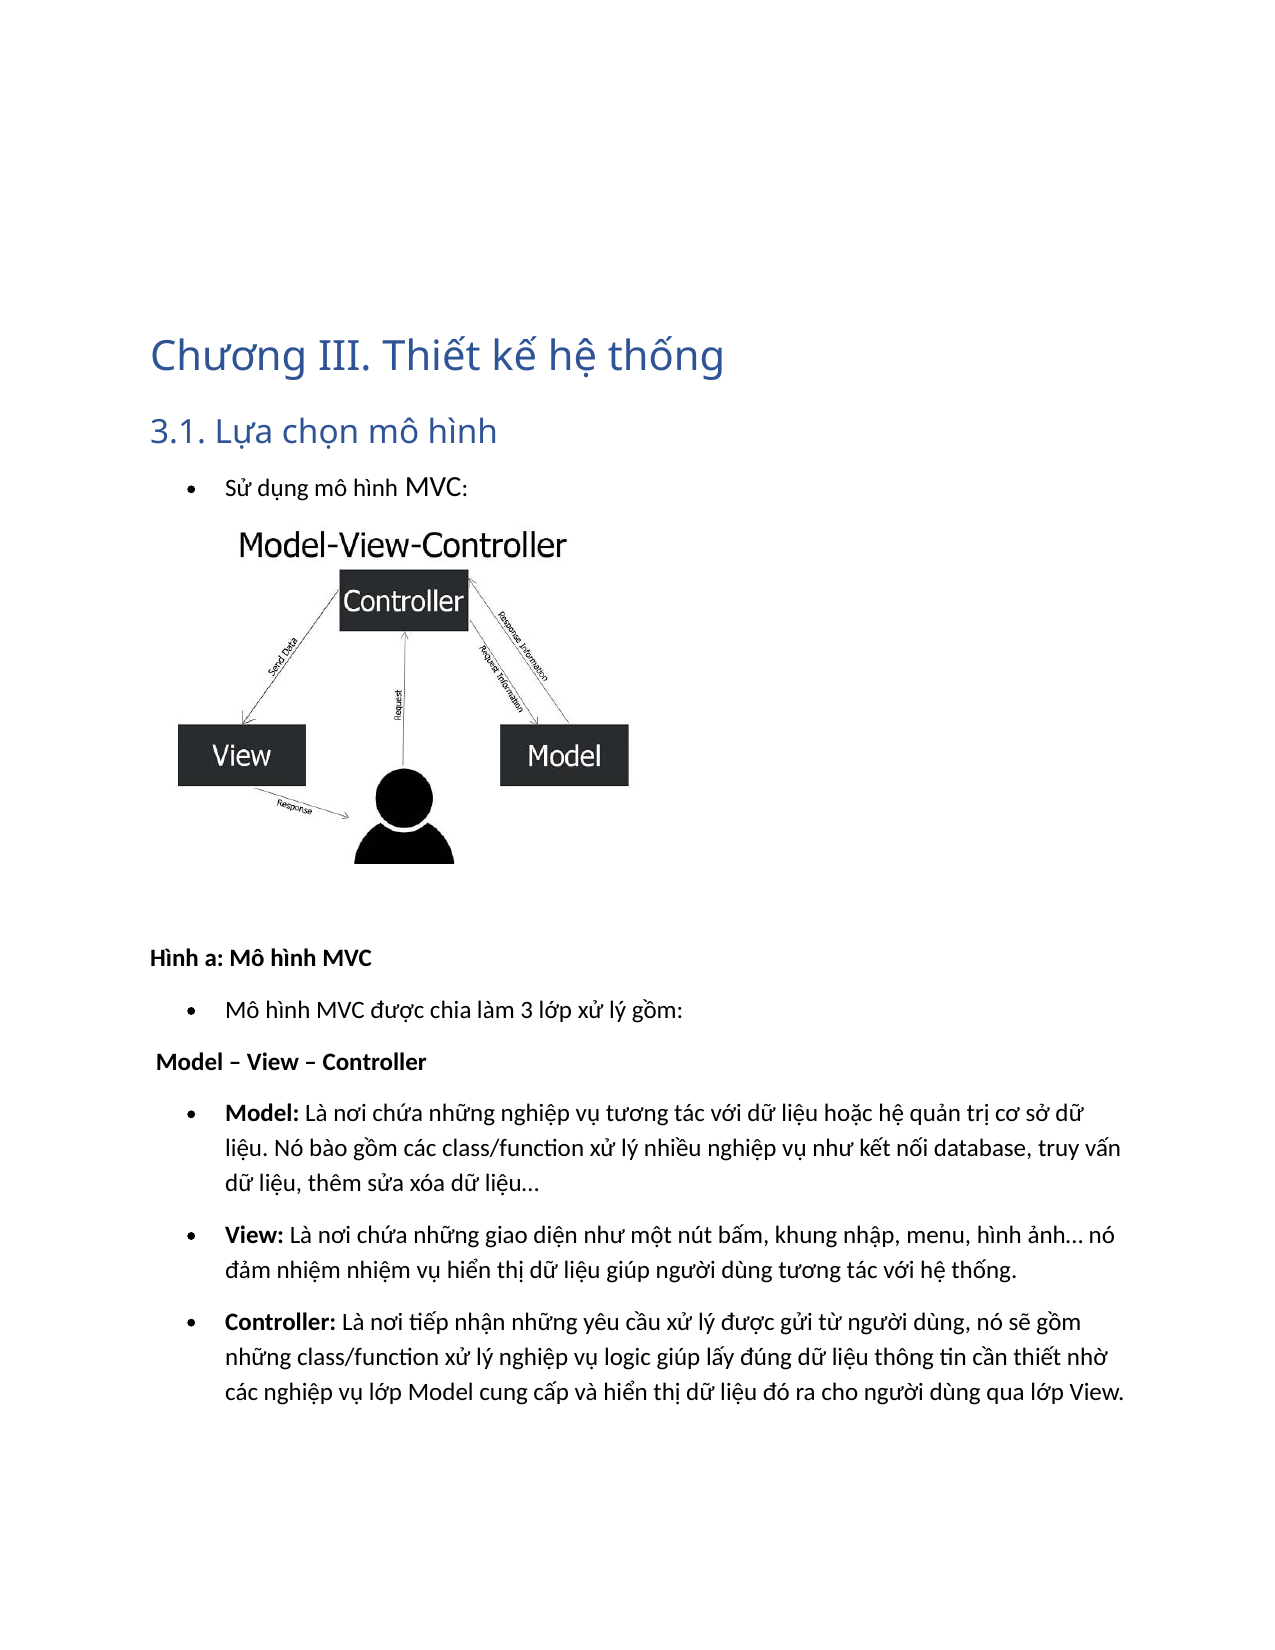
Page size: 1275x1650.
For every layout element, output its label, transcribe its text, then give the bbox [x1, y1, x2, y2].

subtitle 3.1. Lựa chọn mô hình [150, 408, 1125, 453]
subtitle Chương III. Thiết kế hệ thống [150, 326, 1125, 383]
picture [150, 525, 657, 864]
list Controller: Là nơi tiếp nhận những yêu cầu xử lý được gửi từ người dùng, nó sẽ gồm những class/function xử lý nghiệp vụ logic giúp lấy đúng dữ liệu thông tin cần thiết nhờ các nghiệp vụ lớp Model cung cấp và hiển thị dữ liệu đó ra cho người dùng qua lớp View. [187, 1306, 1125, 1406]
text Hình a: Mô hình MVC [150, 942, 1125, 973]
text Model – View – Controller [150, 1046, 1125, 1076]
list Mô hình MVC được chia làm 3 lớp xử lý gồm: [187, 994, 1125, 1024]
list Model: Là nơi chứa những nghiệp vụ tương tác với dữ liệu hoặc hệ quản trị cơ sở dữ liệu. Nó bào gồm các class/function xử lý nhiều nghiệp vụ như kết nối database, truy vấn dữ liệu, thêm sửa xóa dữ liệu… [187, 1097, 1125, 1198]
list View: Là nơi chứa những giao diện như một nút bấm, khung nhập, menu, hình ảnh… nó đảm nhiệm nhiệm vụ hiển thị dữ liệu giúp người dùng tương tác với hệ thống. [187, 1219, 1125, 1284]
list Sử dụng mô hình MVC: [187, 468, 1125, 504]
